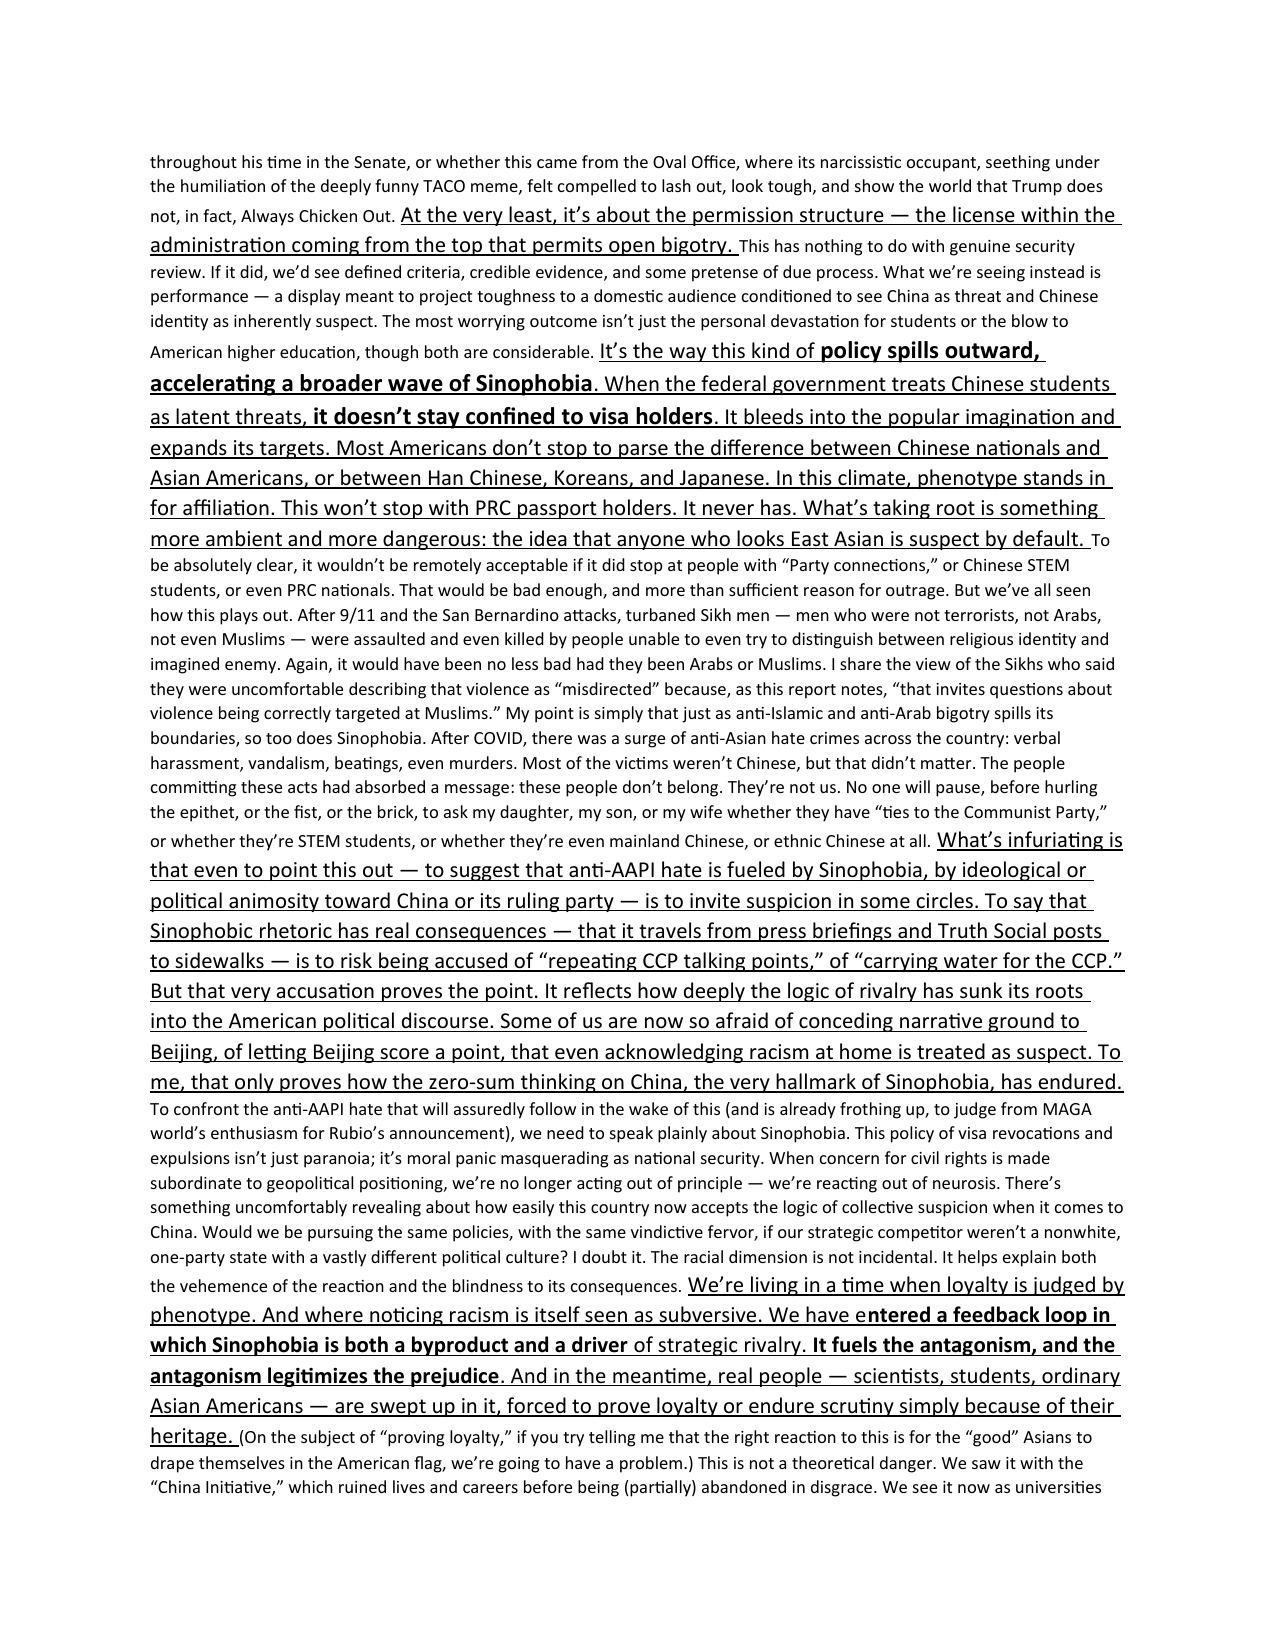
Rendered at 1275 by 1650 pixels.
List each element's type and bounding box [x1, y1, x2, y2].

text [150, 972, 1125, 1498]
text [150, 150, 1125, 970]
